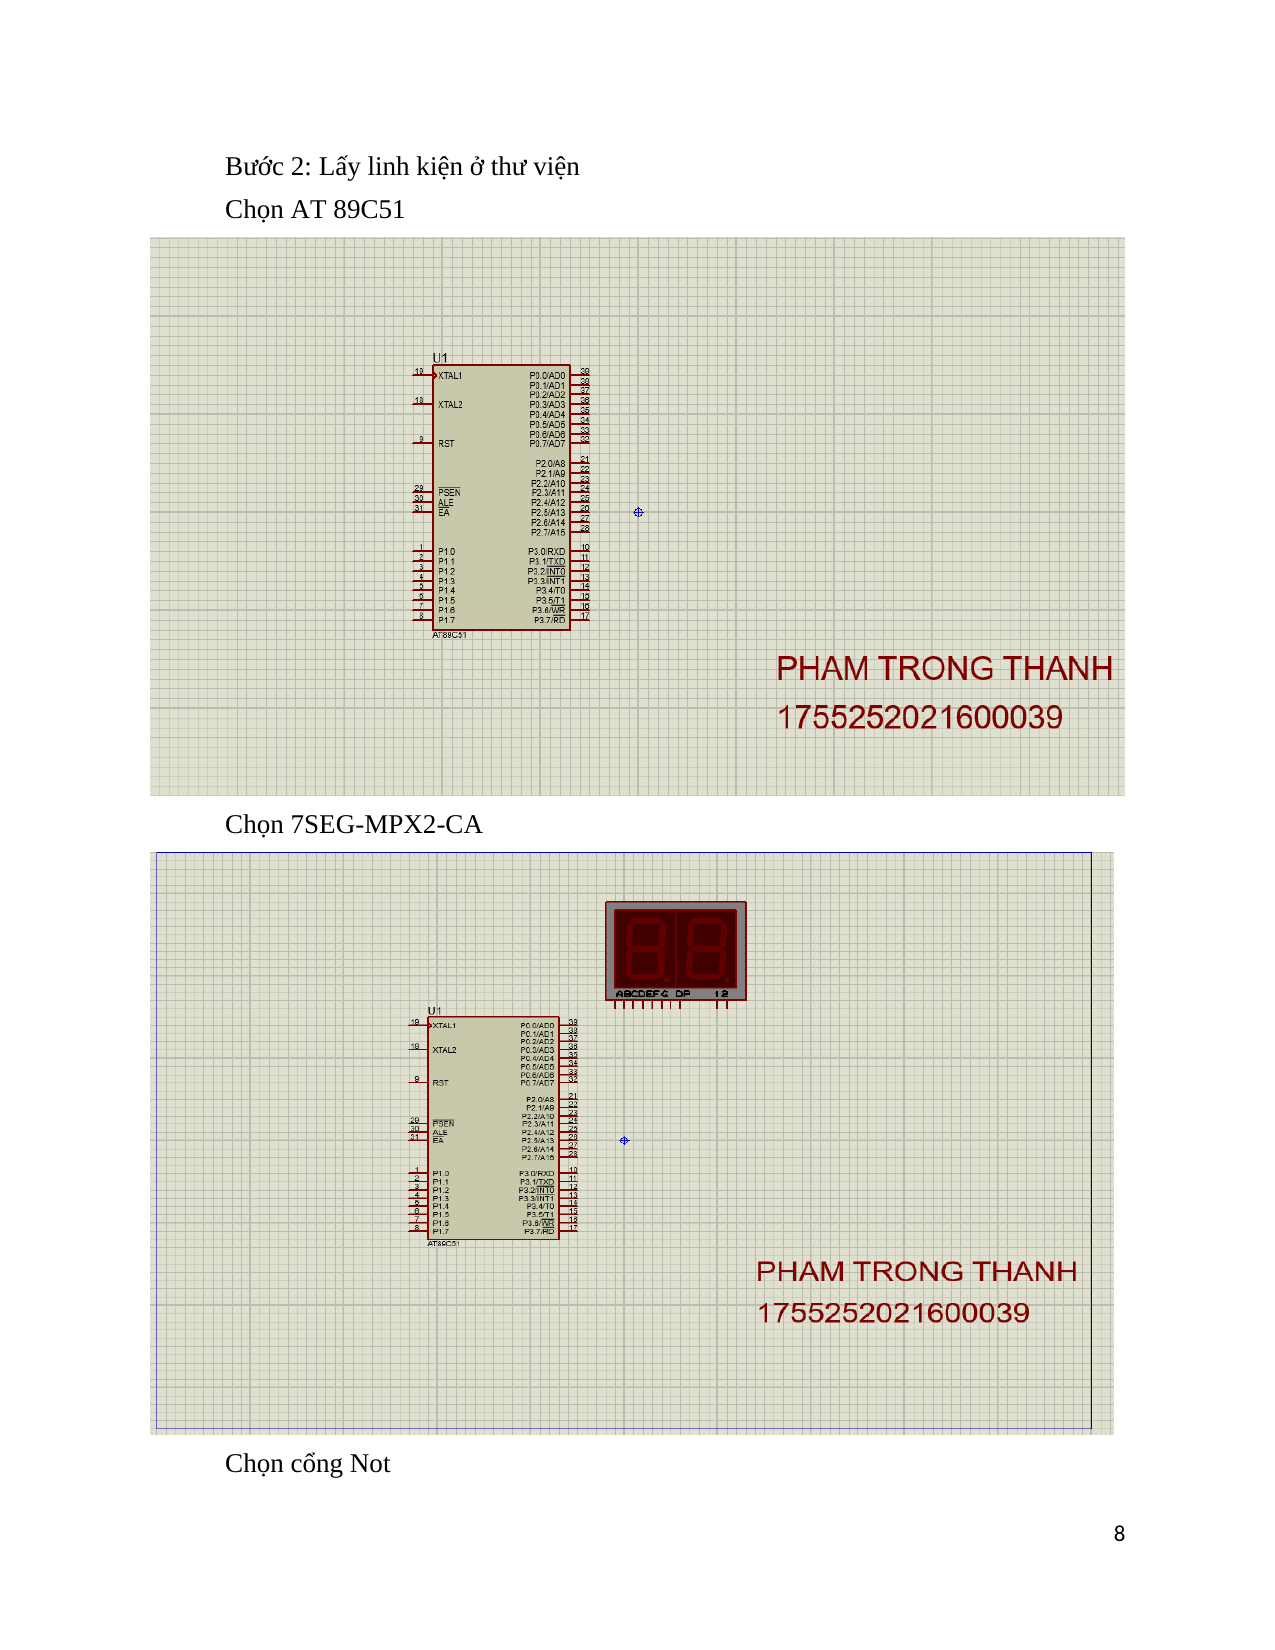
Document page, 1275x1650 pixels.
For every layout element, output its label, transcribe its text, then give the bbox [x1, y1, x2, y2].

text Chọn AT 89C51 [150, 194, 1125, 225]
picture [150, 237, 1125, 796]
picture [150, 852, 1114, 1435]
text Chọn cổng Not [150, 1447, 1125, 1478]
text Chọn 7SEG-MPX2-CA [150, 808, 1125, 839]
text Bước 2: Lấy linh kiện ở thư viện [150, 150, 1125, 181]
